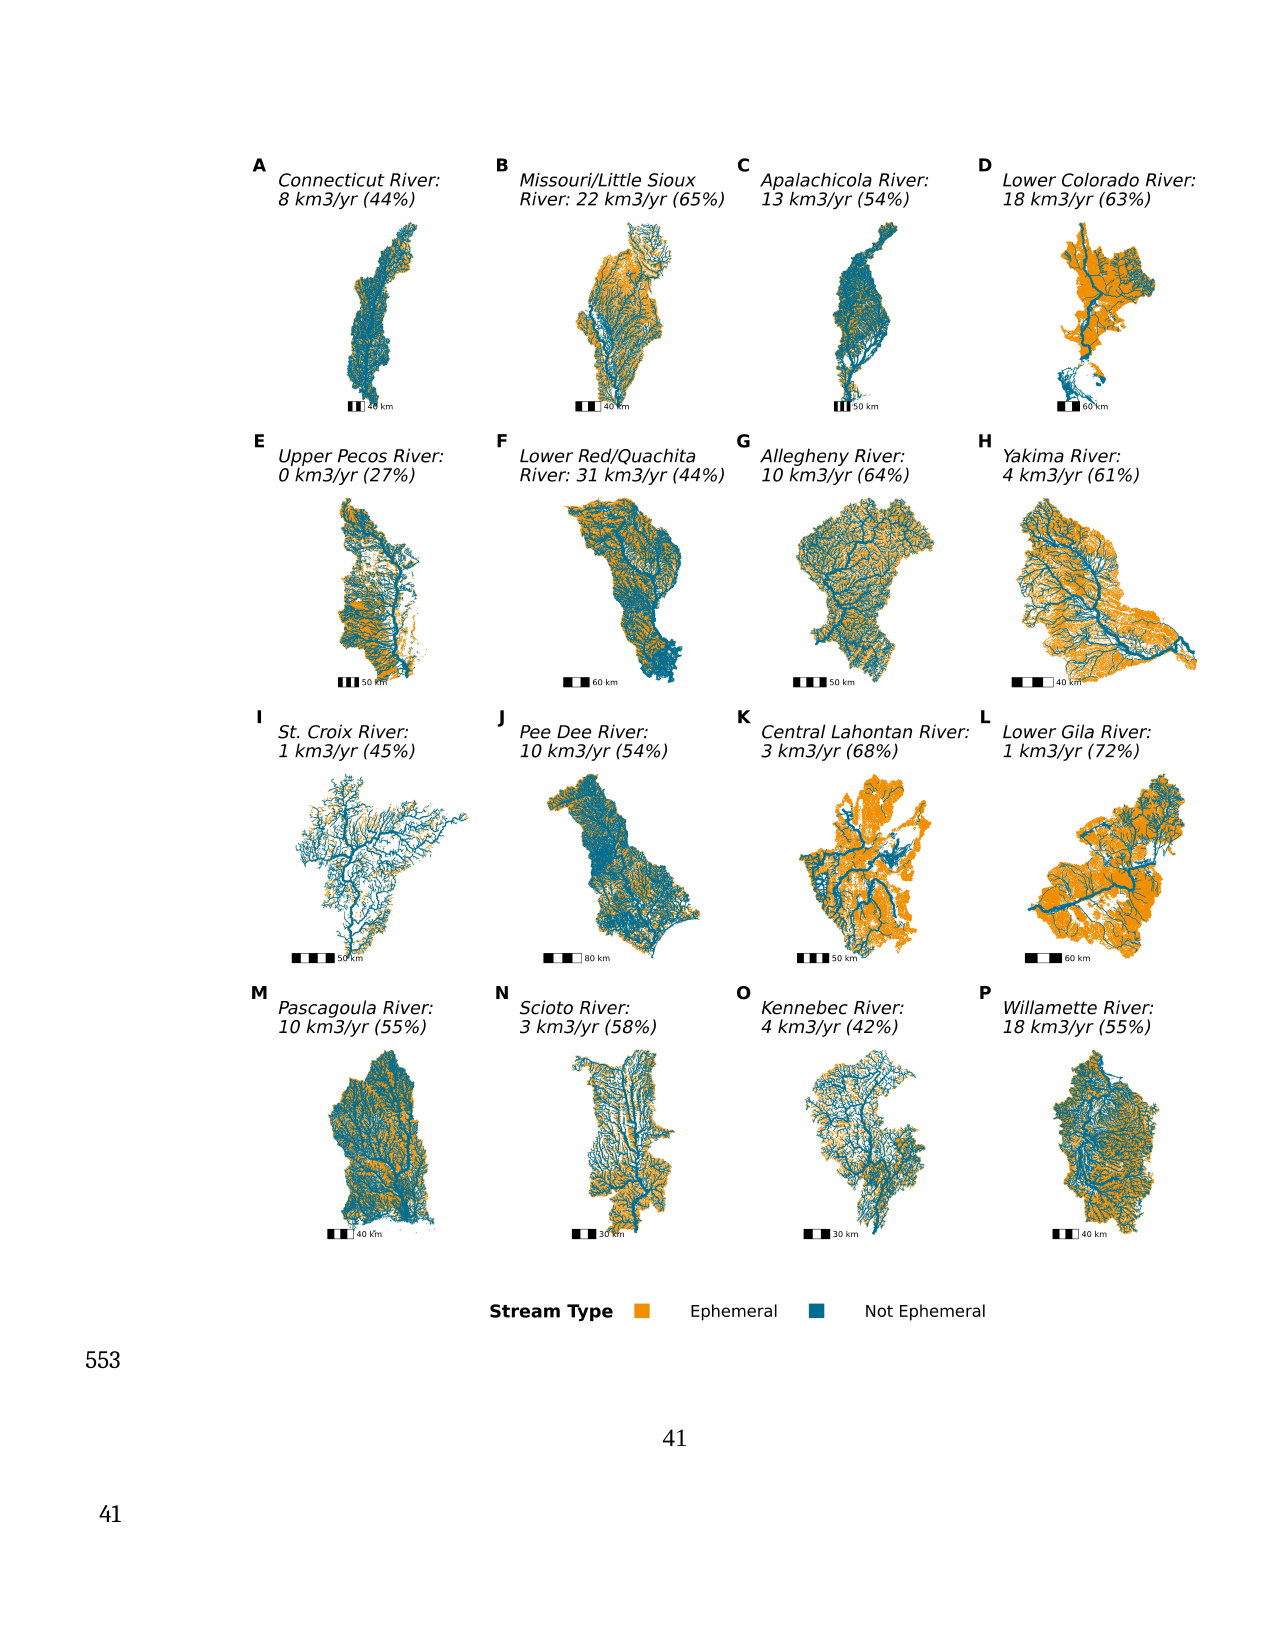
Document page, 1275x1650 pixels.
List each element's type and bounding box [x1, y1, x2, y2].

picture [243, 150, 1219, 1369]
